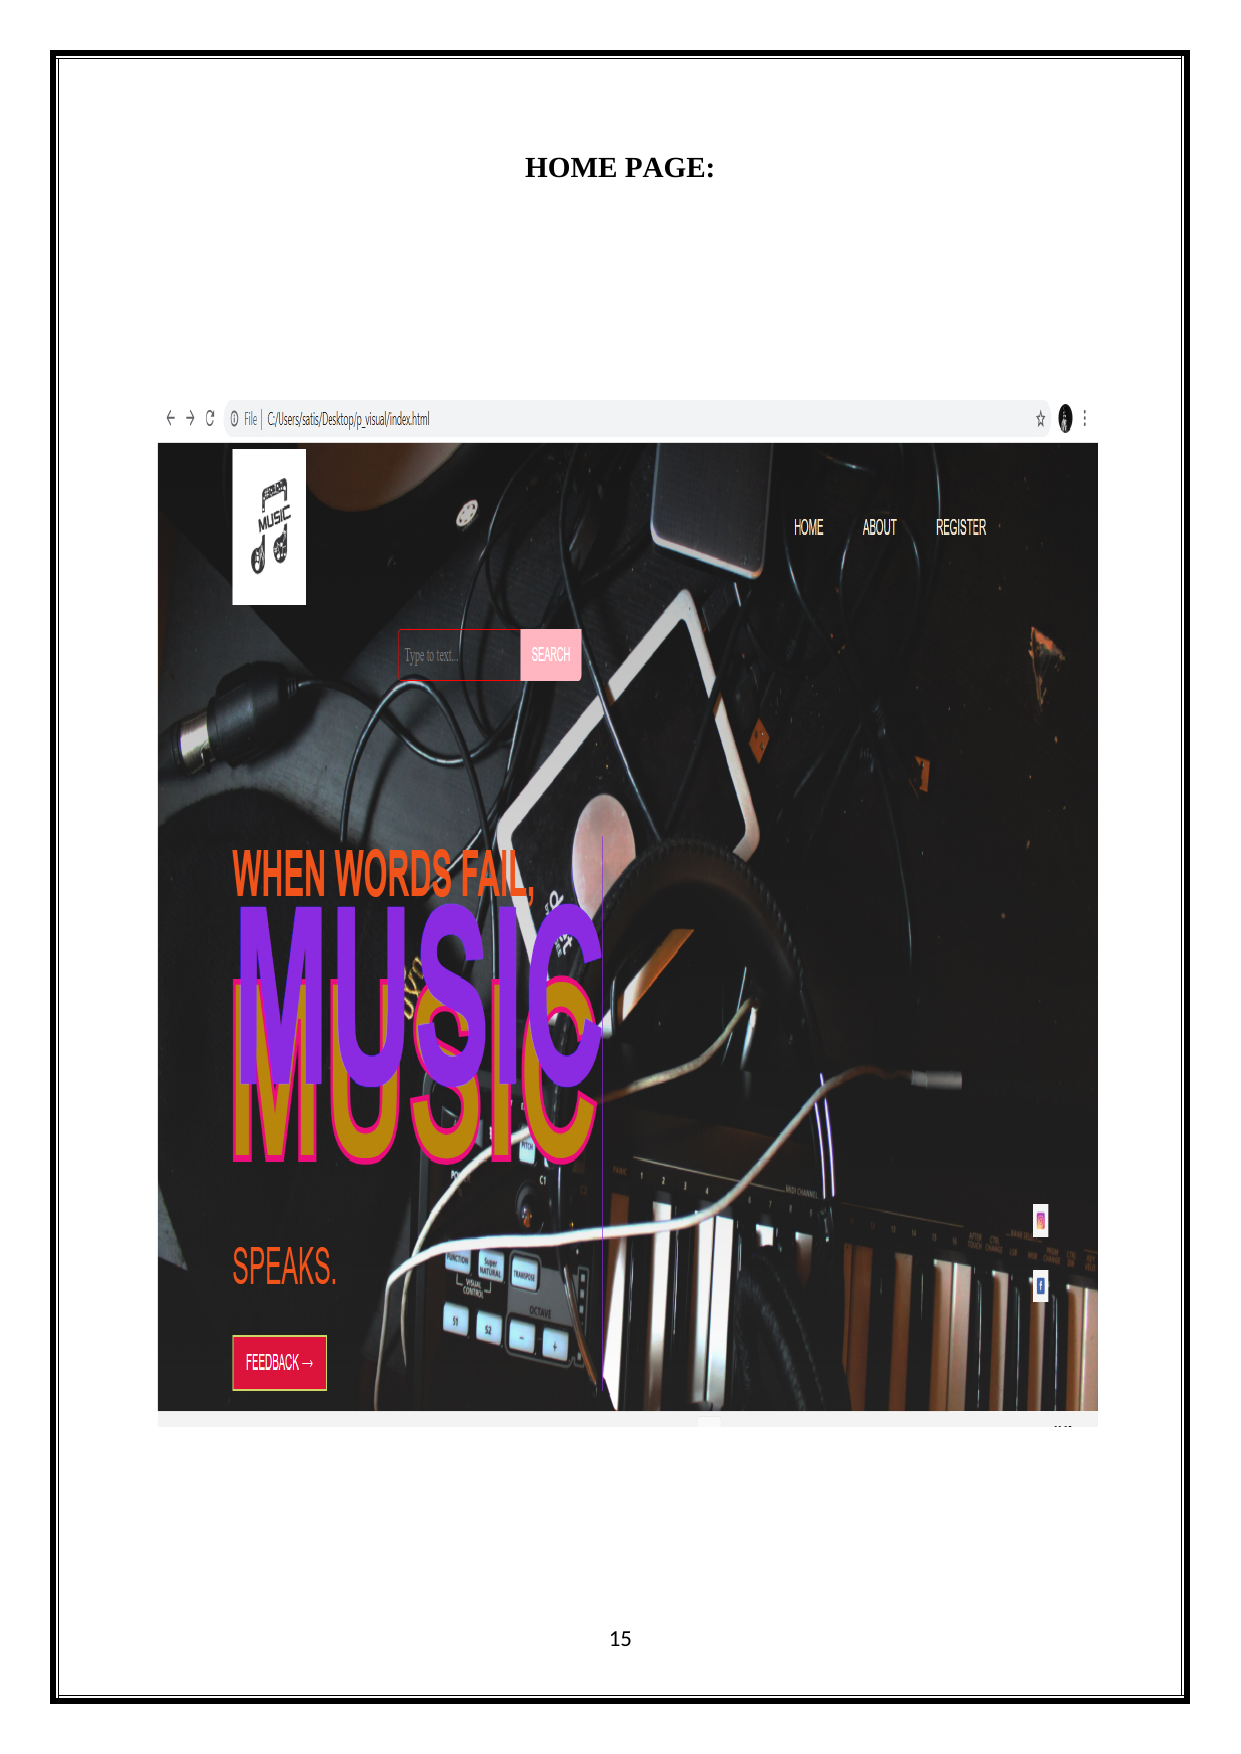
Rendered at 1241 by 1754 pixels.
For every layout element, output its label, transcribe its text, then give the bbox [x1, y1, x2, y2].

text HOME PAGE: [150, 150, 1090, 183]
picture [157, 397, 1098, 1427]
